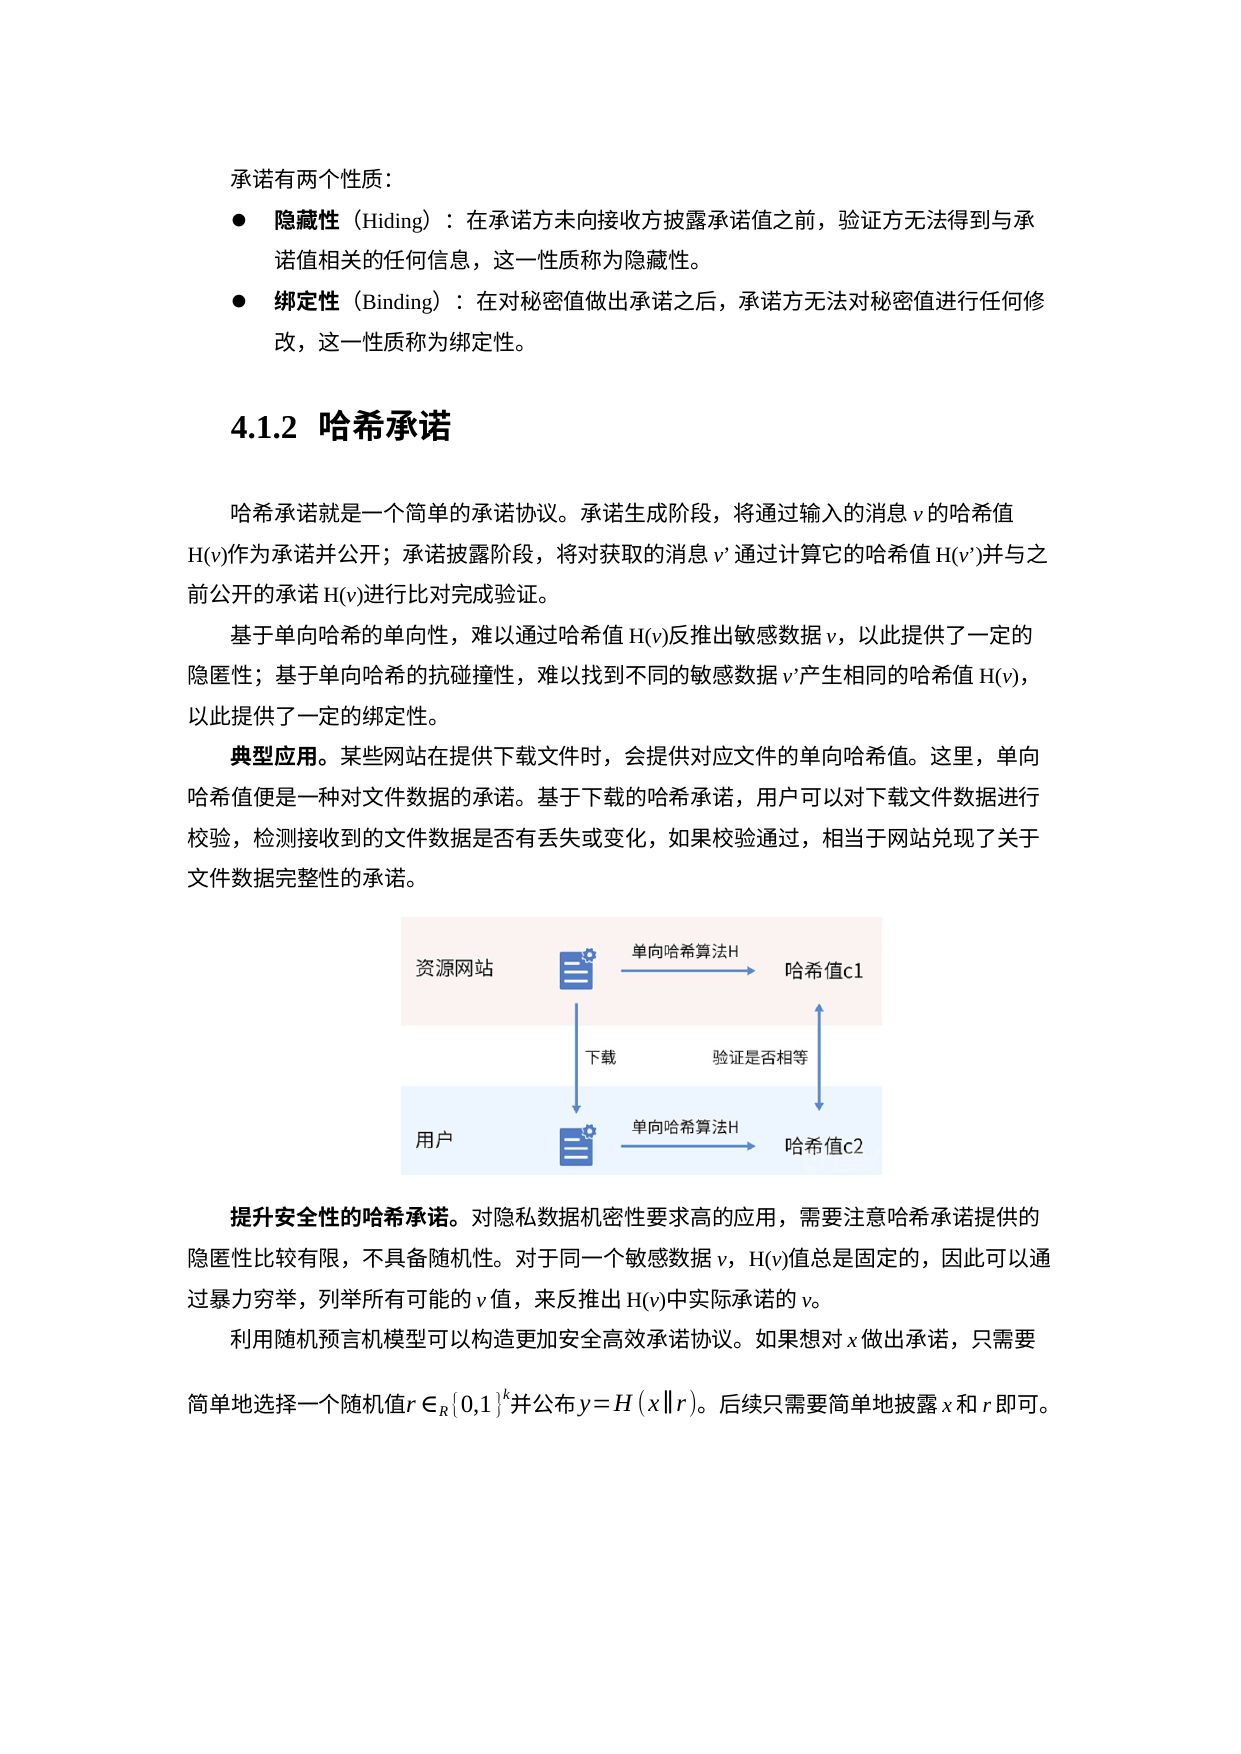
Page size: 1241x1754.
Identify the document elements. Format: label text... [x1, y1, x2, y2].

list 隐藏性（Hiding）：在承诺方未向接收方披露承诺值之前，验证方无法得到与承诺值相关的任何信息，这一性质称为隐藏性。 [231, 202, 1053, 276]
subtitle 哈希承诺 [231, 392, 1053, 457]
text 哈希承诺就是一个简单的承诺协议。承诺生成阶段，将通过输入的消息v的哈希值H(v)作为承诺并公开；承诺披露阶段，将对获取的消息v’ 通过计算它的哈希值H(v’)并与之前公开的承诺H(v)进行比对完成验证。 [187, 496, 1053, 609]
list 绑定性（Binding）：在对秘密值做出承诺之后，承诺方无法对秘密值进行任何修改，这一性质称为绑定性。 [231, 283, 1053, 357]
text 利用随机预言机模型可以构造更加安全高效承诺协议。如果想对x做出承诺，只需要简单地选择一个随机值并公布。后续只需要简单地披露x和r即可。 [187, 1322, 1053, 1476]
text 承诺有两个性质： [187, 162, 1053, 194]
text 基于单向哈希的单向性，难以通过哈希值H(v)反推出敏感数据v，以此提供了一定的隐匿性；基于单向哈希的抗碰撞性，难以找到不同的敏感数据v’产生相同的哈希值H(v)，以此提供了一定的绑定性。 [187, 617, 1053, 731]
text 典型应用。某些网站在提供下载文件时，会提供对应文件的单向哈希值。这里，单向哈希值便是一种对文件数据的承诺。基于下载的哈希承诺，用户可以对下载文件数据进行校验，检测接收到的文件数据是否有丢失或变化，如果校验通过，相当于网站兑现了关于文件数据完整性的承诺。 [187, 739, 1053, 893]
text 提升安全性的哈希承诺。对隐私数据机密性要求高的应用，需要注意哈希承诺提供的隐匿性比较有限，不具备随机性。对于同一个敏感数据v，H(v)值总是固定的，因此可以通过暴力穷举，列举所有可能的v值，来反推出H(v)中实际承诺的v。 [187, 1200, 1053, 1314]
picture [400, 901, 883, 1175]
